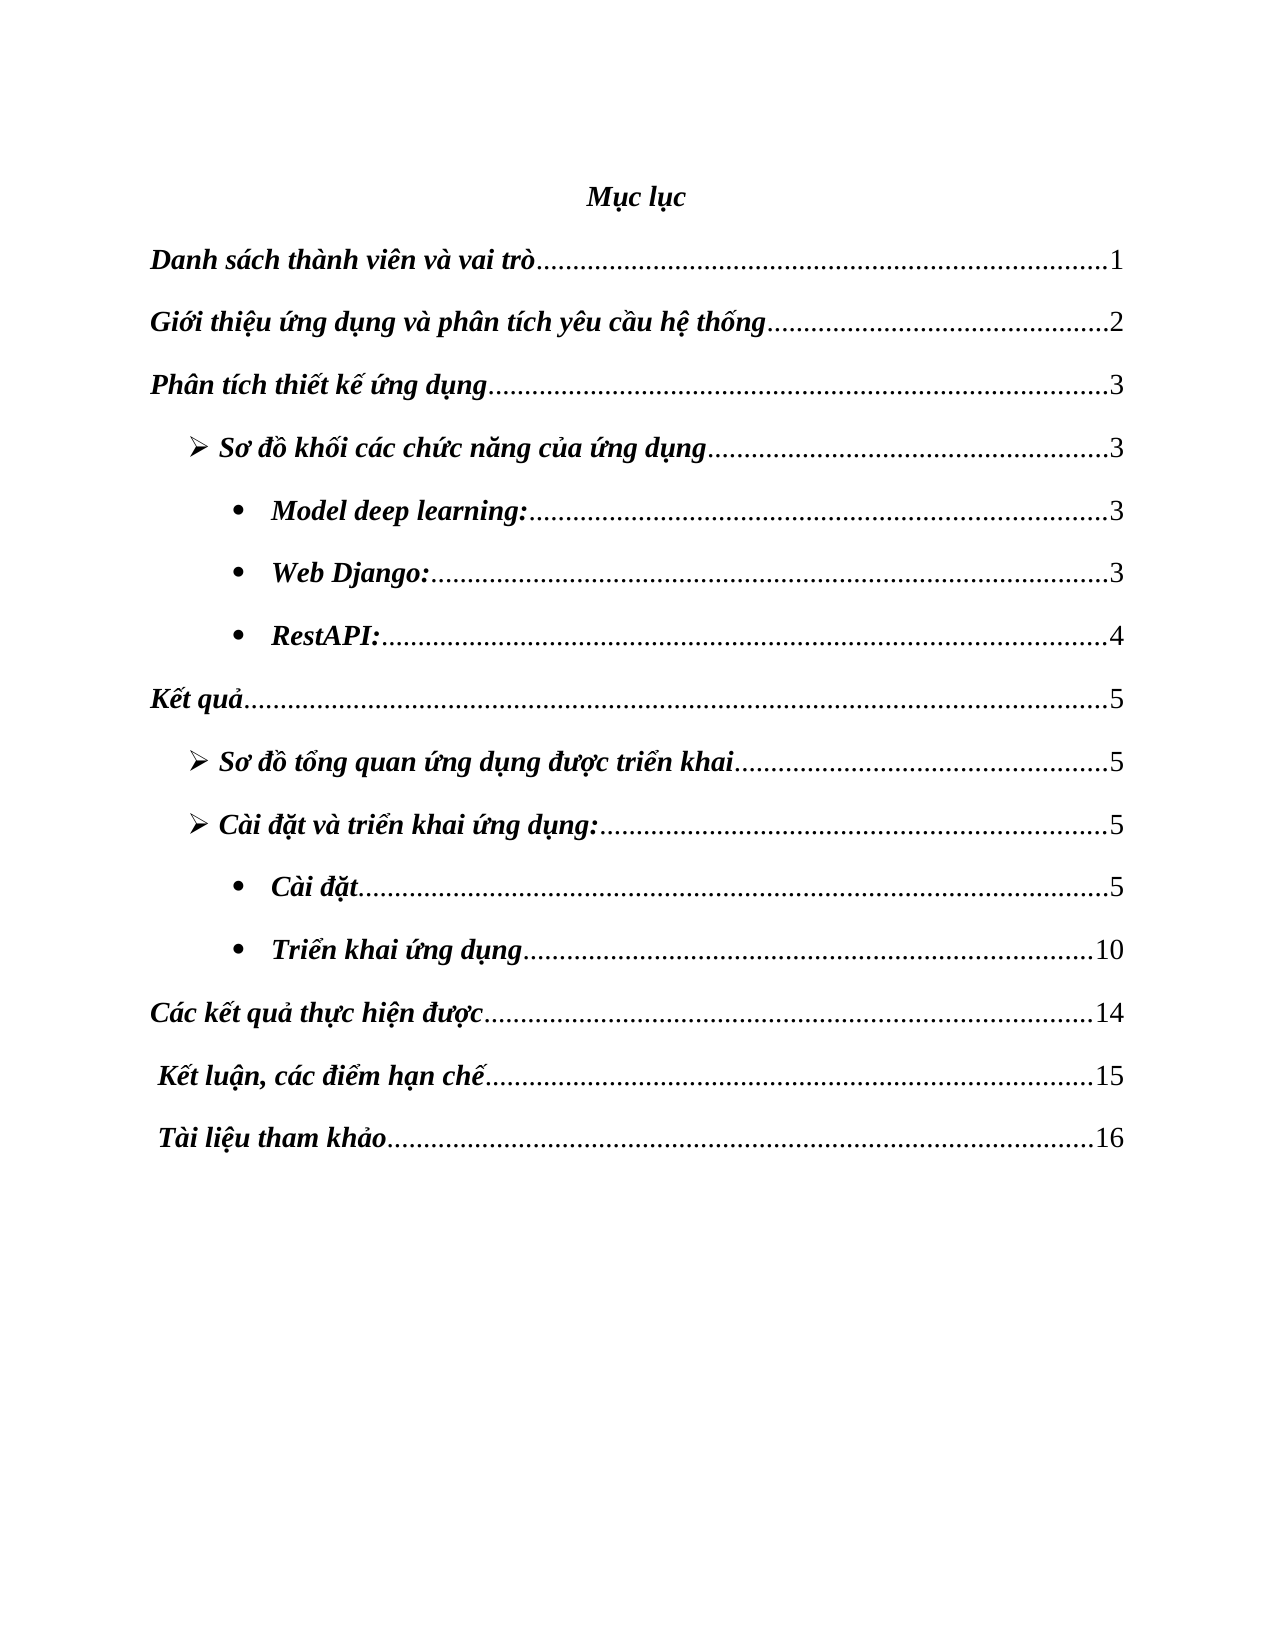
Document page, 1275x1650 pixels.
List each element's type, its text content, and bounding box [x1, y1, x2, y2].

text Cài đặt và triển khai ứng dụng: 5 [187, 807, 1125, 840]
text Phân tích thiết kế ứng dụng 3 [150, 367, 1125, 401]
text Mục lục [150, 179, 1125, 213]
list Kết luận, các điểm hạn chế 15 [150, 1058, 1125, 1091]
text Danh sách thành viên và vai trò 1 [150, 242, 1125, 275]
list Các kết quả thực hiện được 14 [150, 995, 1125, 1029]
text Triển khai ứng dụng 10 [233, 932, 1125, 966]
text RestAPI: 4 [233, 618, 1125, 652]
text Giới thiệu ứng dụng và phân tích yêu cầu hệ thống 2 [150, 304, 1125, 338]
text Sơ đồ khối các chức năng của ứng dụng 3 [187, 430, 1125, 464]
text Sơ đồ tổng quan ứng dụng được triển khai 5 [187, 744, 1125, 778]
text Model deep learning: 3 [233, 493, 1125, 526]
list Tài liệu tham khảo 16 [150, 1121, 1125, 1154]
text Cài đặt 5 [233, 869, 1125, 903]
text Web Django: 3 [233, 556, 1125, 589]
text Kết quả 5 [150, 681, 1125, 715]
